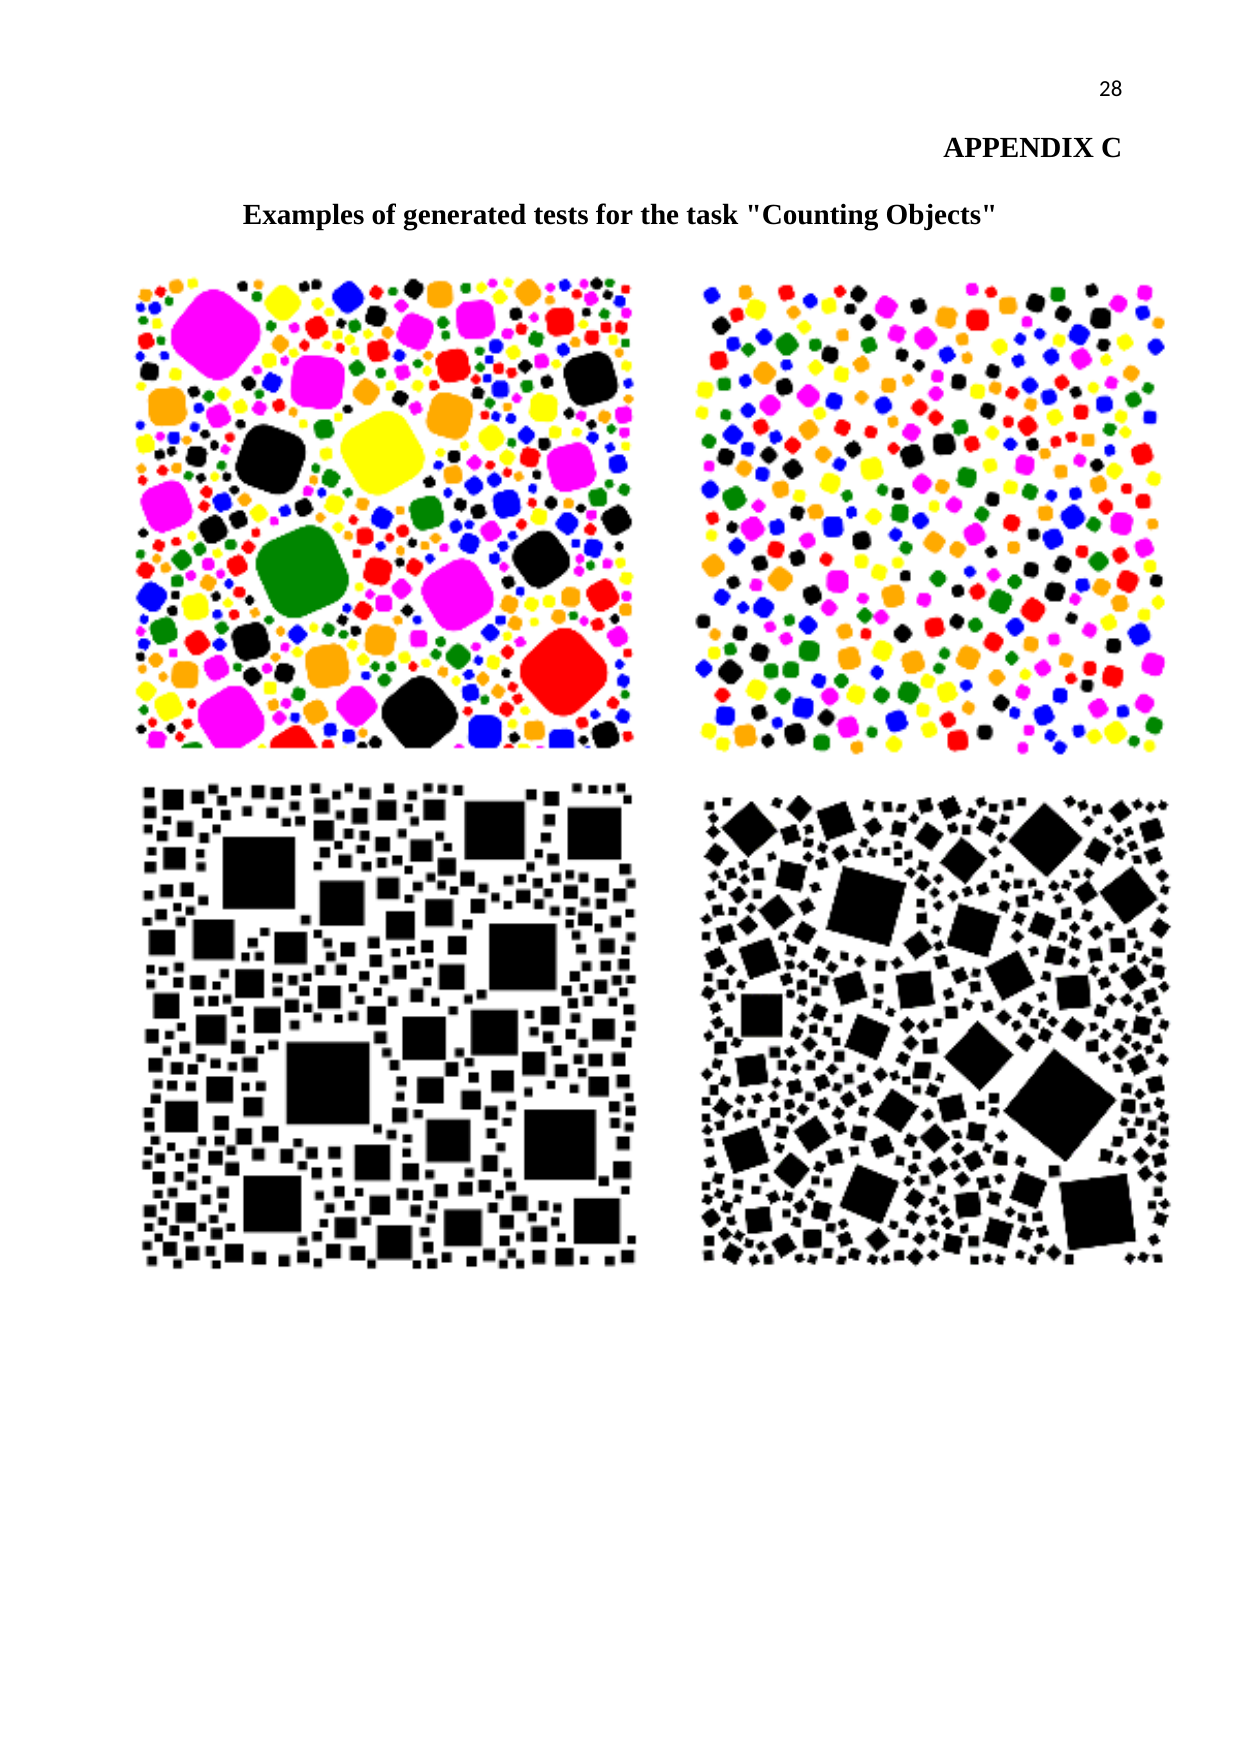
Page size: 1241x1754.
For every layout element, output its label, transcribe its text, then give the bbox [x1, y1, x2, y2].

picture [118, 263, 1198, 1294]
text Examples of generated tests for the task "Counting Objects" [118, 197, 1122, 230]
text APPENDIX С [118, 130, 1122, 163]
